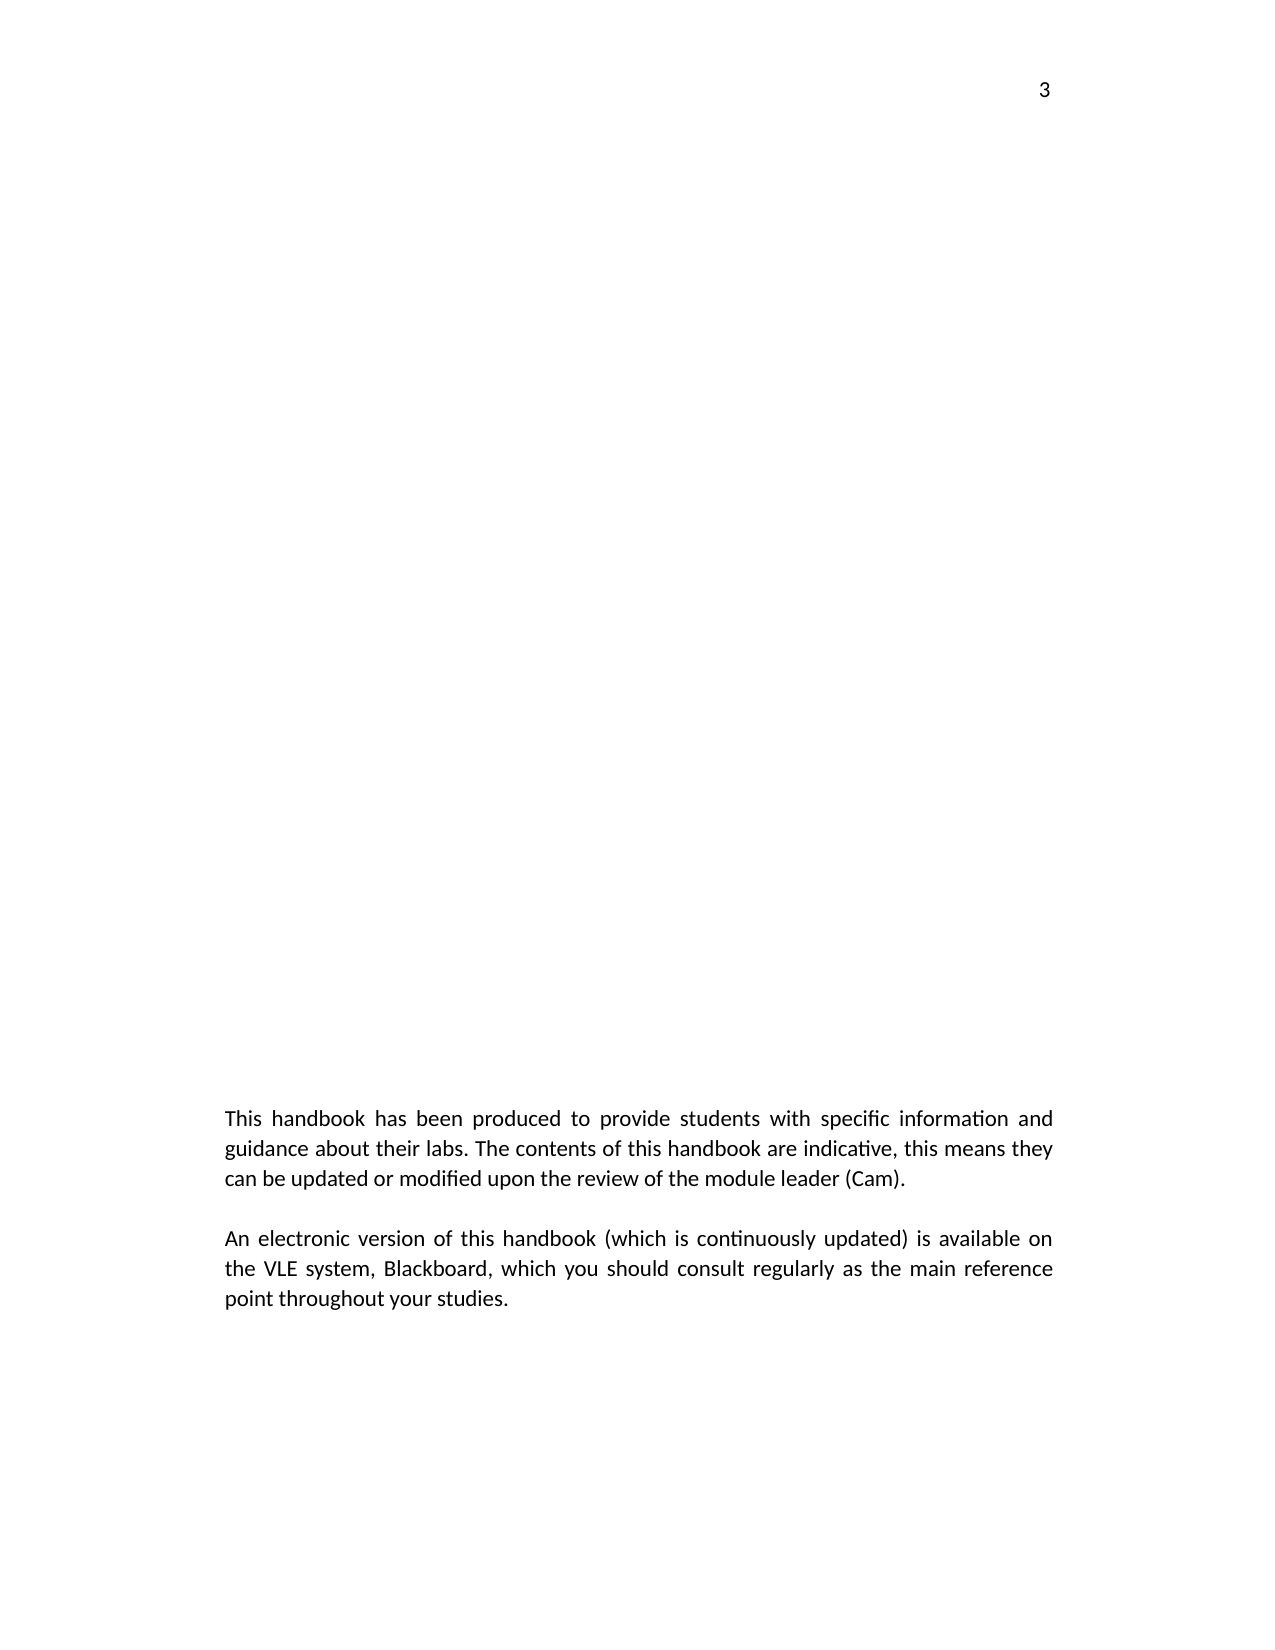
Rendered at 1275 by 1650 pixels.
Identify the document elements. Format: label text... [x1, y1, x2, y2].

text This handbook has been produced to provide students with specific information and guidance about their labs. The contents of this handbook are indicative, this means they can be updated or modified upon the review of the module leader (Cam). [224, 1104, 1054, 1192]
text An electronic version of this handbook (which is continuously updated) is available on the VLE system, Blackboard, which you should consult regularly as the main reference point throughout your studies. [224, 1224, 1054, 1312]
